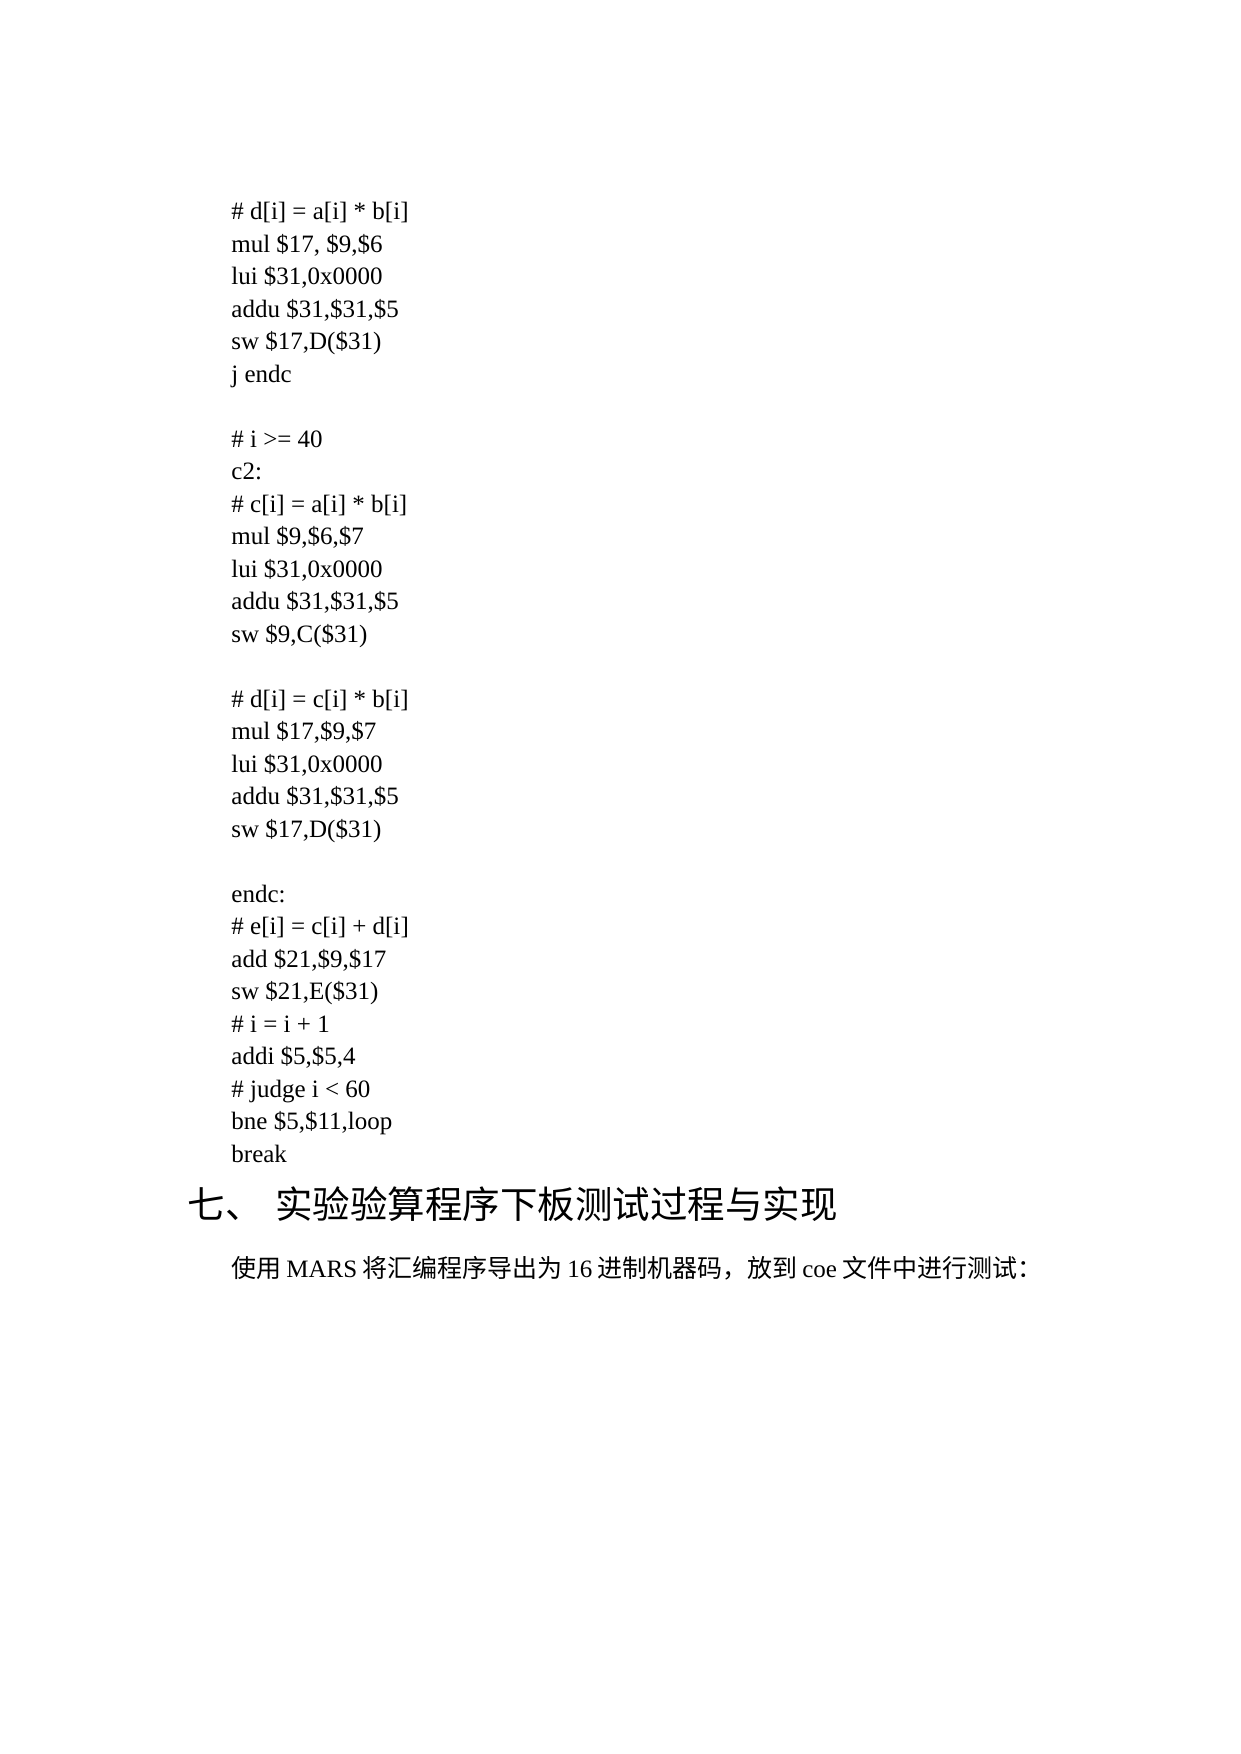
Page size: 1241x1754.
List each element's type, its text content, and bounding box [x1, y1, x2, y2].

list lui $31,0x0000 [187, 747, 1053, 779]
list # e[i] = c[i] + d[i] [187, 909, 1053, 942]
list lui $31,0x0000 [187, 259, 1053, 292]
list c2: [187, 454, 1053, 487]
list addu $31,$31,$5 [187, 584, 1053, 617]
list sw $21,E($31) [187, 974, 1053, 1007]
list break [187, 1137, 1053, 1169]
list mul $17,$9,$7 [187, 714, 1053, 747]
list # i = i + 1 [187, 1007, 1053, 1039]
list # c[i] = a[i] * b[i] [187, 487, 1053, 519]
list addi $5,$5,4 [187, 1039, 1053, 1072]
list # d[i] = a[i] * b[i] [187, 194, 1053, 227]
list add $21,$9,$17 [187, 942, 1053, 974]
list j endc [187, 357, 1053, 389]
list 实验验算程序下板测试过程与实现 [187, 1169, 1053, 1234]
list sw $17,D($31) [187, 812, 1053, 844]
list addu $31,$31,$5 [187, 779, 1053, 812]
list sw $17,D($31) [187, 324, 1053, 357]
list mul $17, $9,$6 [187, 227, 1053, 259]
list # judge i < 60 [187, 1072, 1053, 1104]
list sw $9,C($31) [187, 617, 1053, 649]
list bne $5,$11,loop [187, 1104, 1053, 1137]
list 使用MARS将汇编程序导出为16进制机器码，放到coe文件中进行测试： [187, 1234, 1053, 1299]
list # d[i] = c[i] * b[i] [187, 682, 1053, 714]
list mul $9,$6,$7 [187, 519, 1053, 552]
list addu $31,$31,$5 [187, 292, 1053, 324]
list lui $31,0x0000 [187, 552, 1053, 584]
list # i >= 40 [187, 422, 1053, 454]
list endc: [187, 877, 1053, 909]
